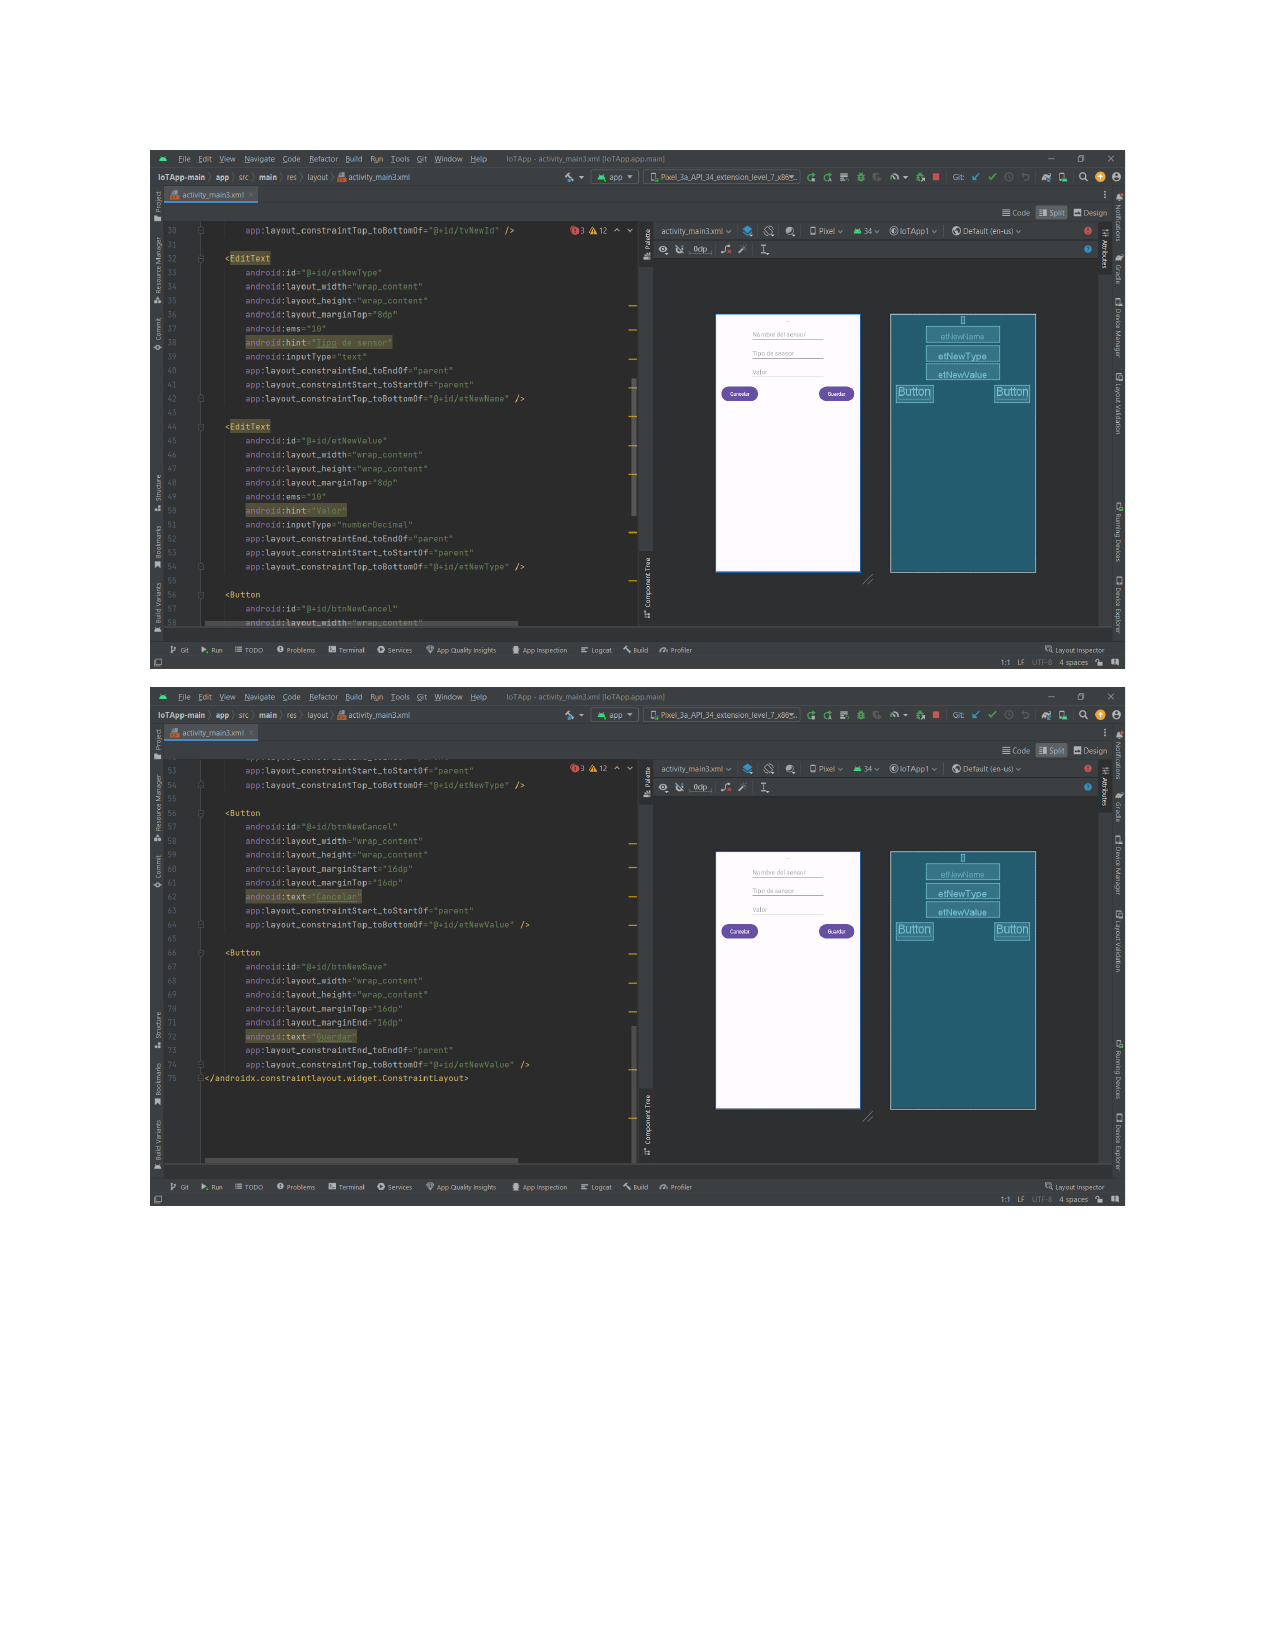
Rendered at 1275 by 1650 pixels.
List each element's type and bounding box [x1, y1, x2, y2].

picture [150, 150, 1125, 669]
picture [150, 687, 1125, 1206]
